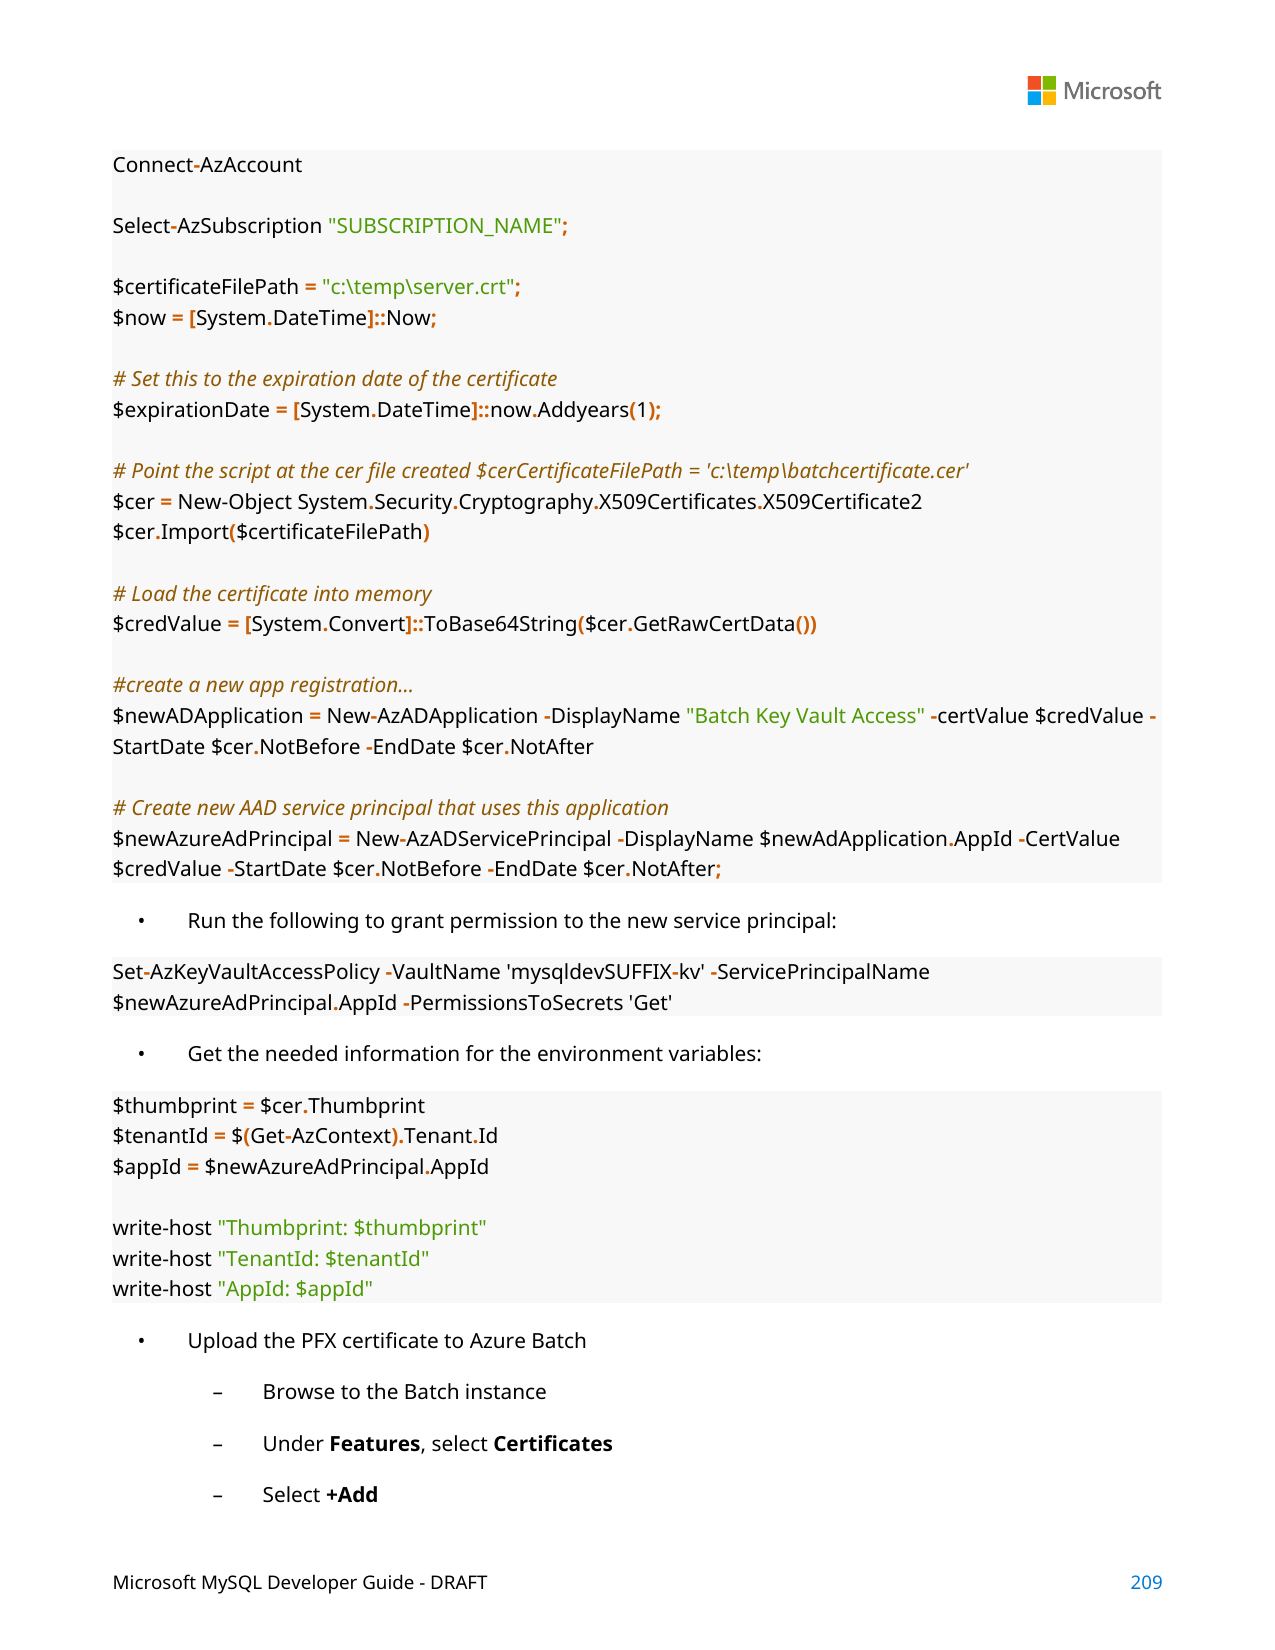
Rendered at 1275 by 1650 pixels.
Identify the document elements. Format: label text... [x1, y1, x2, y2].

picture [1026, 75, 1163, 107]
list Select +Add [212, 1480, 1162, 1509]
text $thumbprint = $cer.Thumbprint $tenantId = $(Get-AzContext).Tenant.Id $appId = $newAzureAdPrincipal.AppId write-host "Thumbprint: $thumbprint" write-host "TenantId: $tenantId" write-host "AppId: $appId" [112, 1091, 1162, 1303]
list Run the following to grant permission to the new service principal: [137, 906, 1162, 934]
list Under Features, select Certificates [212, 1429, 1162, 1457]
list Upload the PFX certificate to Azure Batch [137, 1326, 1162, 1354]
list Get the needed information for the environment variables: [137, 1039, 1162, 1068]
text Connect-AzAccount Select-AzSubscription "SUBSCRIPTION_NAME"; $certificateFilePath = "c:\temp\server.crt"; $now = [System.DateTime]::Now; # Set this to the expiration date of the certificate $expirationDate = [System.DateTime]::now.Addyears(1); # Point the script at the cer file created $cerCertificateFilePath = 'c:\temp\batchcertificate.cer' $cer = New-Object System.Security.Cryptography.X509Certificates.X509Certificate2 $cer.Import($certificateFilePath) # Load the certificate into memory $credValue = [System.Convert]::ToBase64String($cer.GetRawCertData()) #create a new app registration... $newADApplication = New-AzADApplication -DisplayName "Batch Key Vault Access" -certValue $credValue -StartDate $cer.NotBefore -EndDate $cer.NotAfter # Create new AAD service principal that uses this application $newAzureAdPrincipal = New-AzADServicePrincipal -DisplayName $newAdApplication.AppId -CertValue $credValue -StartDate $cer.NotBefore -EndDate $cer.NotAfter; [112, 150, 1162, 883]
list Browse to the Batch instance [212, 1377, 1162, 1406]
text Set-AzKeyVaultAccessPolicy -VaultName 'mysqldevSUFFIX-kv' -ServicePrincipalName $newAzureAdPrincipal.AppId -PermissionsToSecrets 'Get' [112, 957, 1162, 1016]
